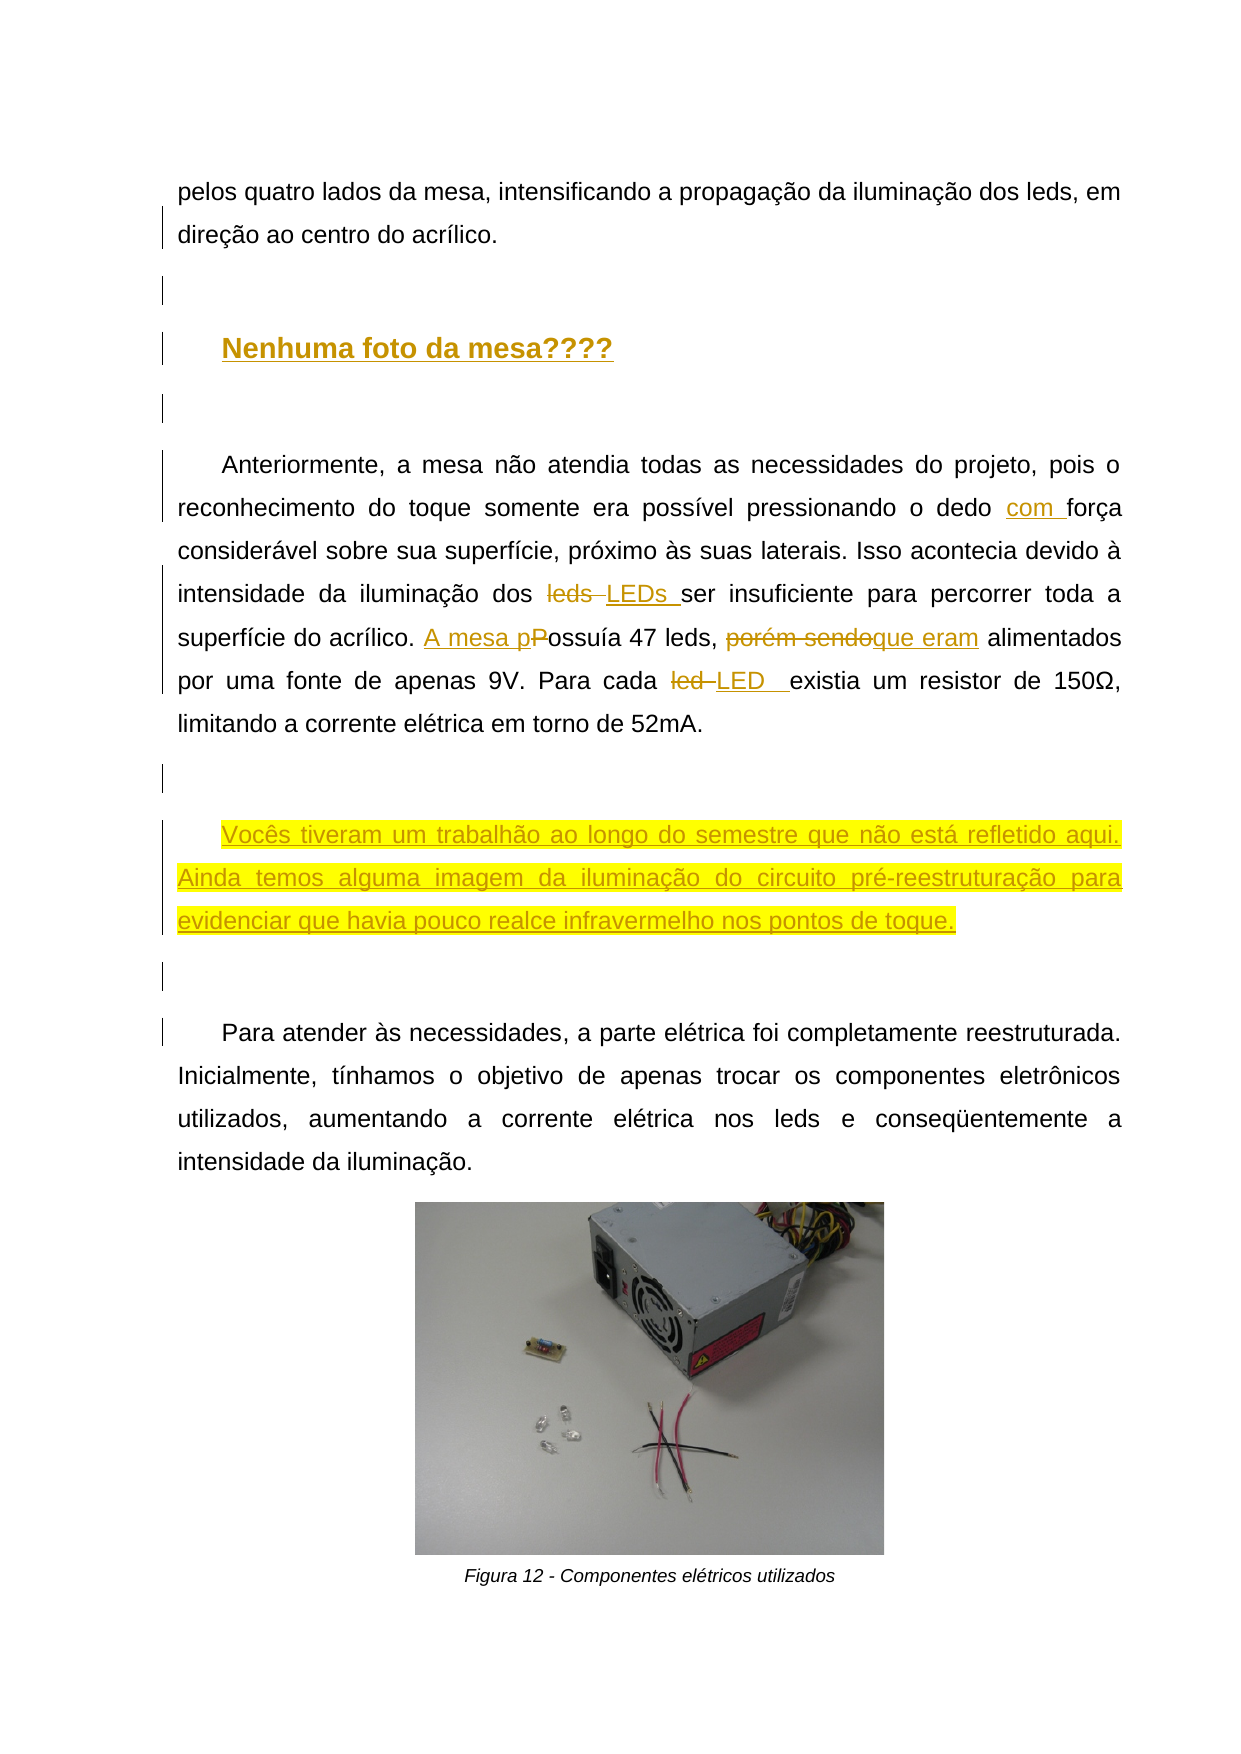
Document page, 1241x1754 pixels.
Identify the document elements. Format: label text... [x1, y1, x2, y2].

text Para atender às necessidades, a parte elétrica foi completamente reestruturada. Inicialmente, tínhamos o objetivo de apenas trocar os componentes eletrônicos utilizados, aumentando a corrente elétrica nos leds e conseqüentemente a intensidade da iluminação. [177, 1017, 1122, 1176]
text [177, 177, 1122, 249]
text Anteriormente, a mesa não atendia todas as necessidades do projeto, pois o reconhecimento do toque somente era possível pressionando o dedo força considerável sobre sua superfície, próximo às suas laterais. Isso acontecia devido à intensidade da iluminação dos ser insuficiente para percorrer toda a superfície do acrílico. ossuía 47 leds, alimentados por uma fonte de apenas 9V. Para cada existia um resistor de 150Ω, limitando a corrente elétrica em torno de 52mA. [177, 450, 1122, 737]
picture [415, 1202, 885, 1555]
